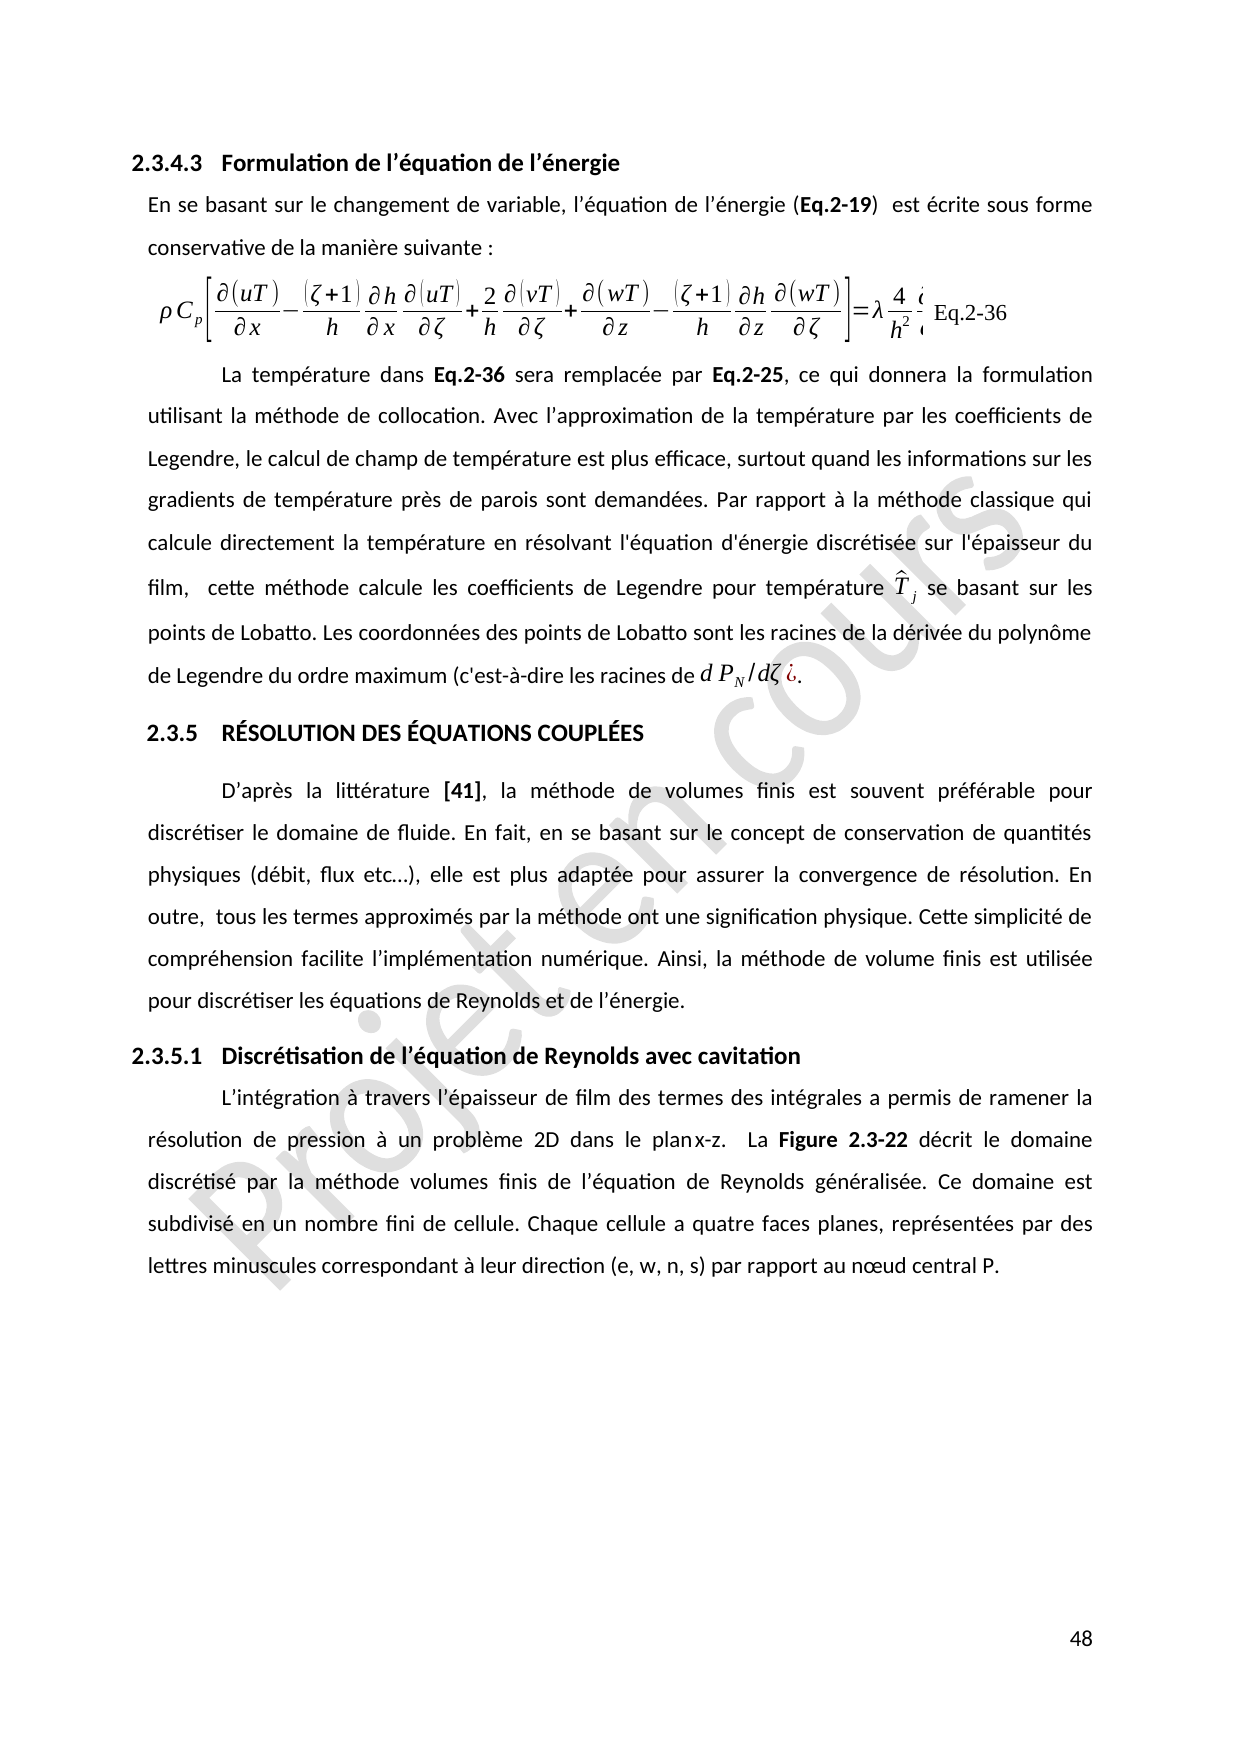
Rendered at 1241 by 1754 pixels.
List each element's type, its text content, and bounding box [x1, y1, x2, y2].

table_header [923, 275, 1093, 360]
subtitle Discrétisation de l’équation de Reynolds avec cavitation [131, 1040, 1093, 1071]
text En se basant sur le changement de variable, l’équation de l’énergie (Eq.2-19) est écrite sous forme conservative de la manière suivante : [148, 191, 1093, 261]
subtitle Formulation de l’équation de l’énergie [131, 148, 1093, 178]
text La température dans Eq.2-36 sera remplacée par Eq.2-25, ce qui donnera la formulation utilisant la méthode de collocation. Avec l’approximation de la température par les coefficients de Legendre, le calcul de champ de température est plus efficace, surtout quand les informations sur les gradients de température près de parois sont demandées. Par rapport à la méthode classique qui calcule directement la température en résolvant l'équation d'énergie discrétisée sur l'épaisseur du film, cette méthode calcule les coefficients de Legendre pour température se basant sur les points de Lobatto. Les coordonnées des points de Lobatto sont les racines de la dérivée du polynôme de Legendre du ordre maximum (c'est-à-dire les racines de . [148, 360, 1093, 691]
subtitle Résolution des équations couplées [146, 717, 1093, 748]
text D’après la littérature [41], la méthode de volumes finis est souvent préférable pour discrétiser le domaine de fluide. En fait, en se basant sur le concept de conservation de quantités physiques (débit, flux etc…), elle est plus adaptée pour assurer la convergence de résolution. En outre, tous les termes approximés par la méthode ont une signification physique. Cette simplicité de compréhension facilite l’implémentation numérique. Ainsi, la méthode de volume finis est utilisée pour discrétiser les équations de Reynolds et de l’énergie. [148, 776, 1093, 1014]
table_header [148, 275, 922, 360]
